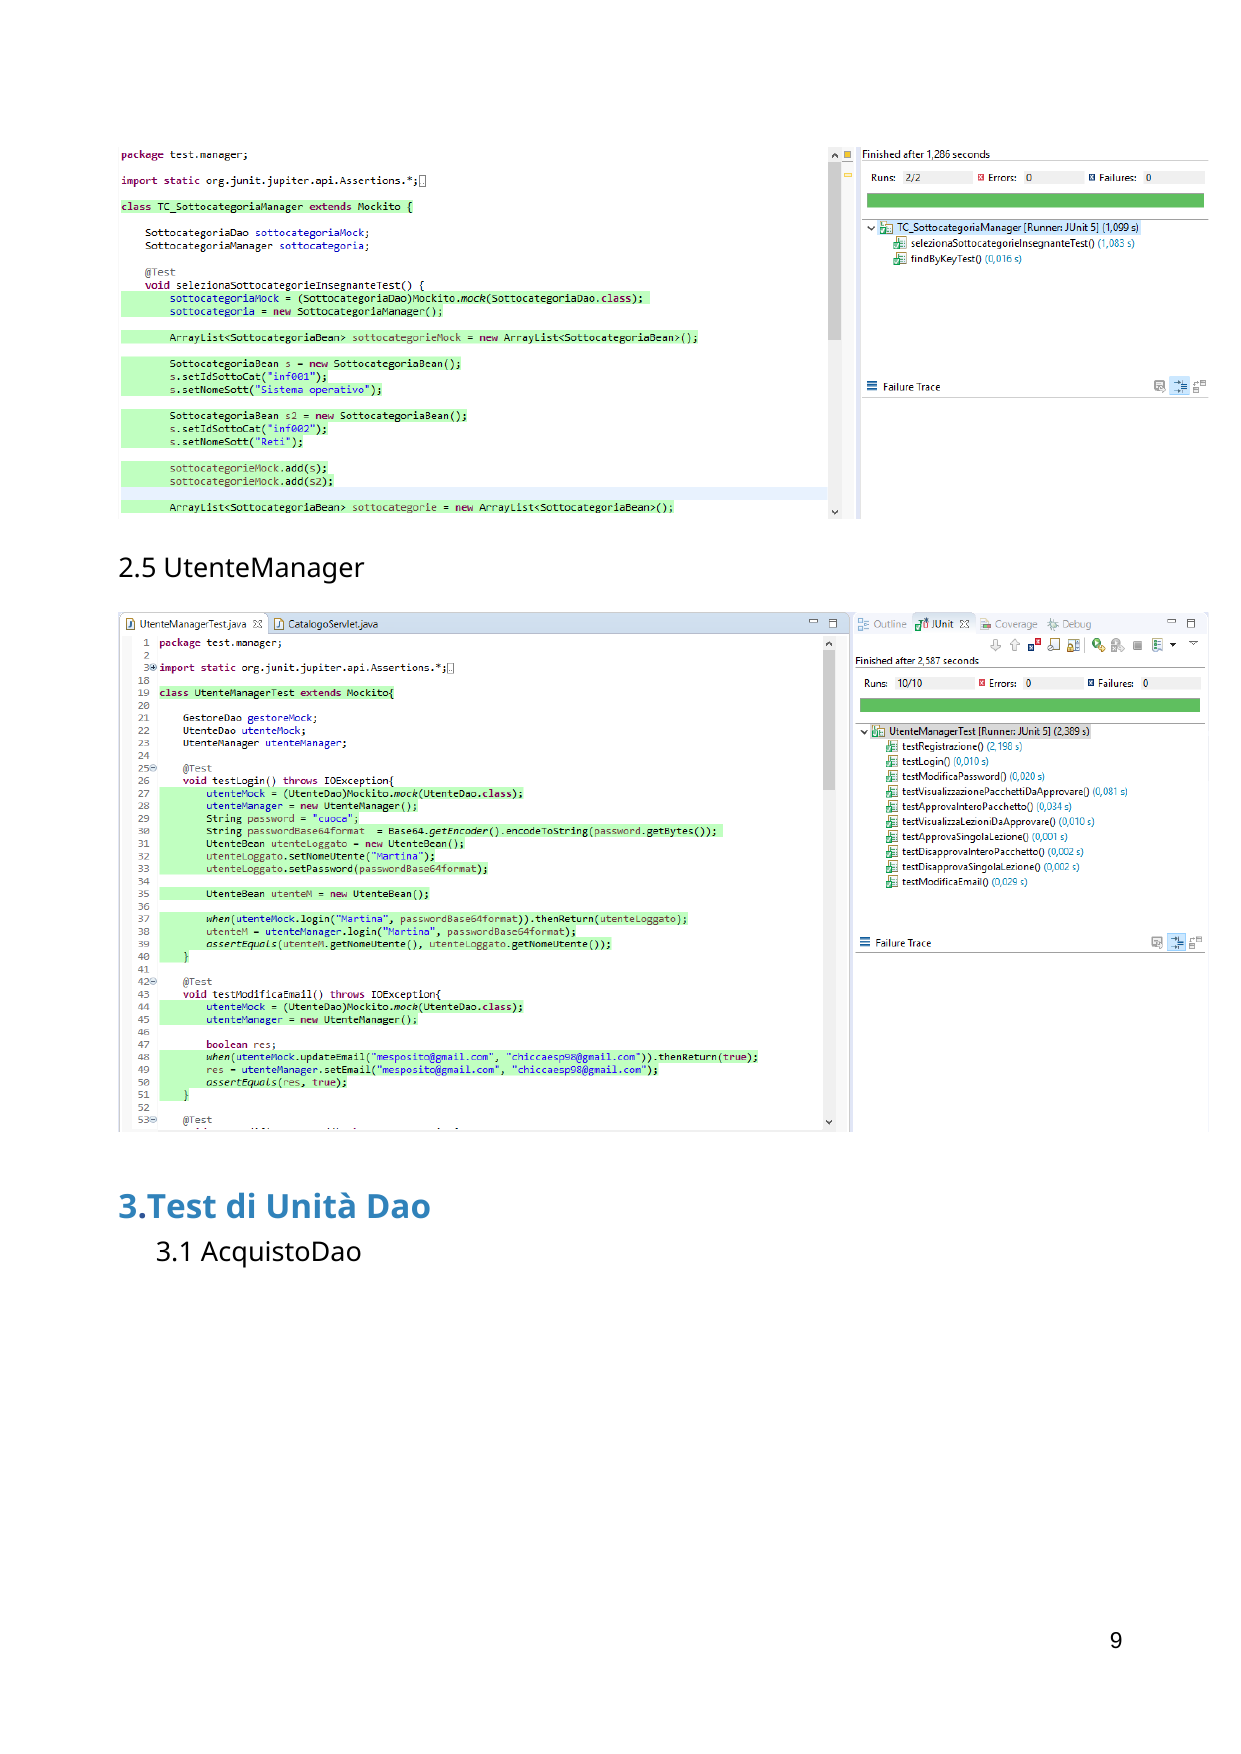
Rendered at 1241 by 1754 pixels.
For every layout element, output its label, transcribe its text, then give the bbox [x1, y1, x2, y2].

subtitle 3.1 AcquistoDao [156, 1232, 1122, 1269]
picture [118, 147, 1209, 519]
subtitle 3.Test di Unità Dao [118, 1183, 1122, 1228]
picture [118, 612, 1209, 1132]
subtitle 2.5 UtenteManager [118, 549, 1122, 586]
